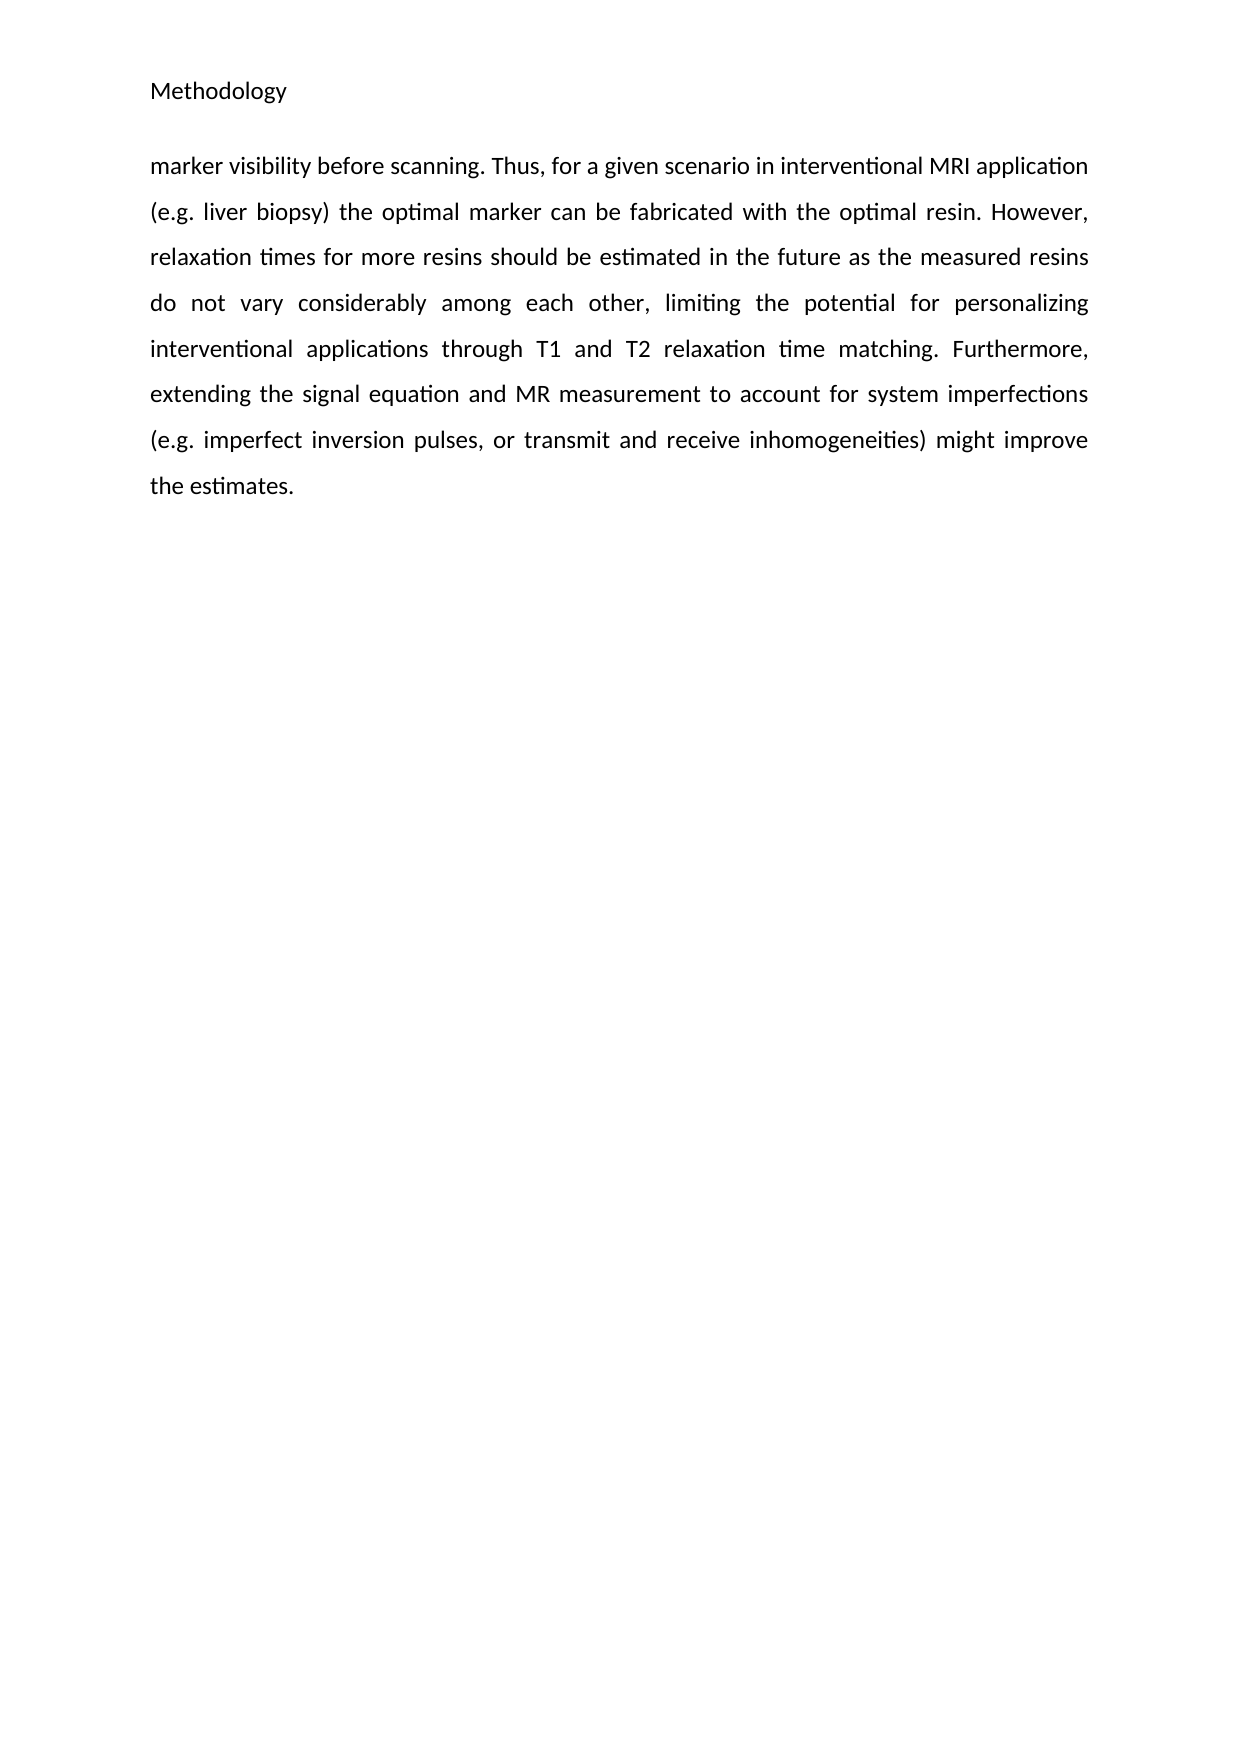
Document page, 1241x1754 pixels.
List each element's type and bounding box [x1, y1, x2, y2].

text [150, 150, 1090, 501]
